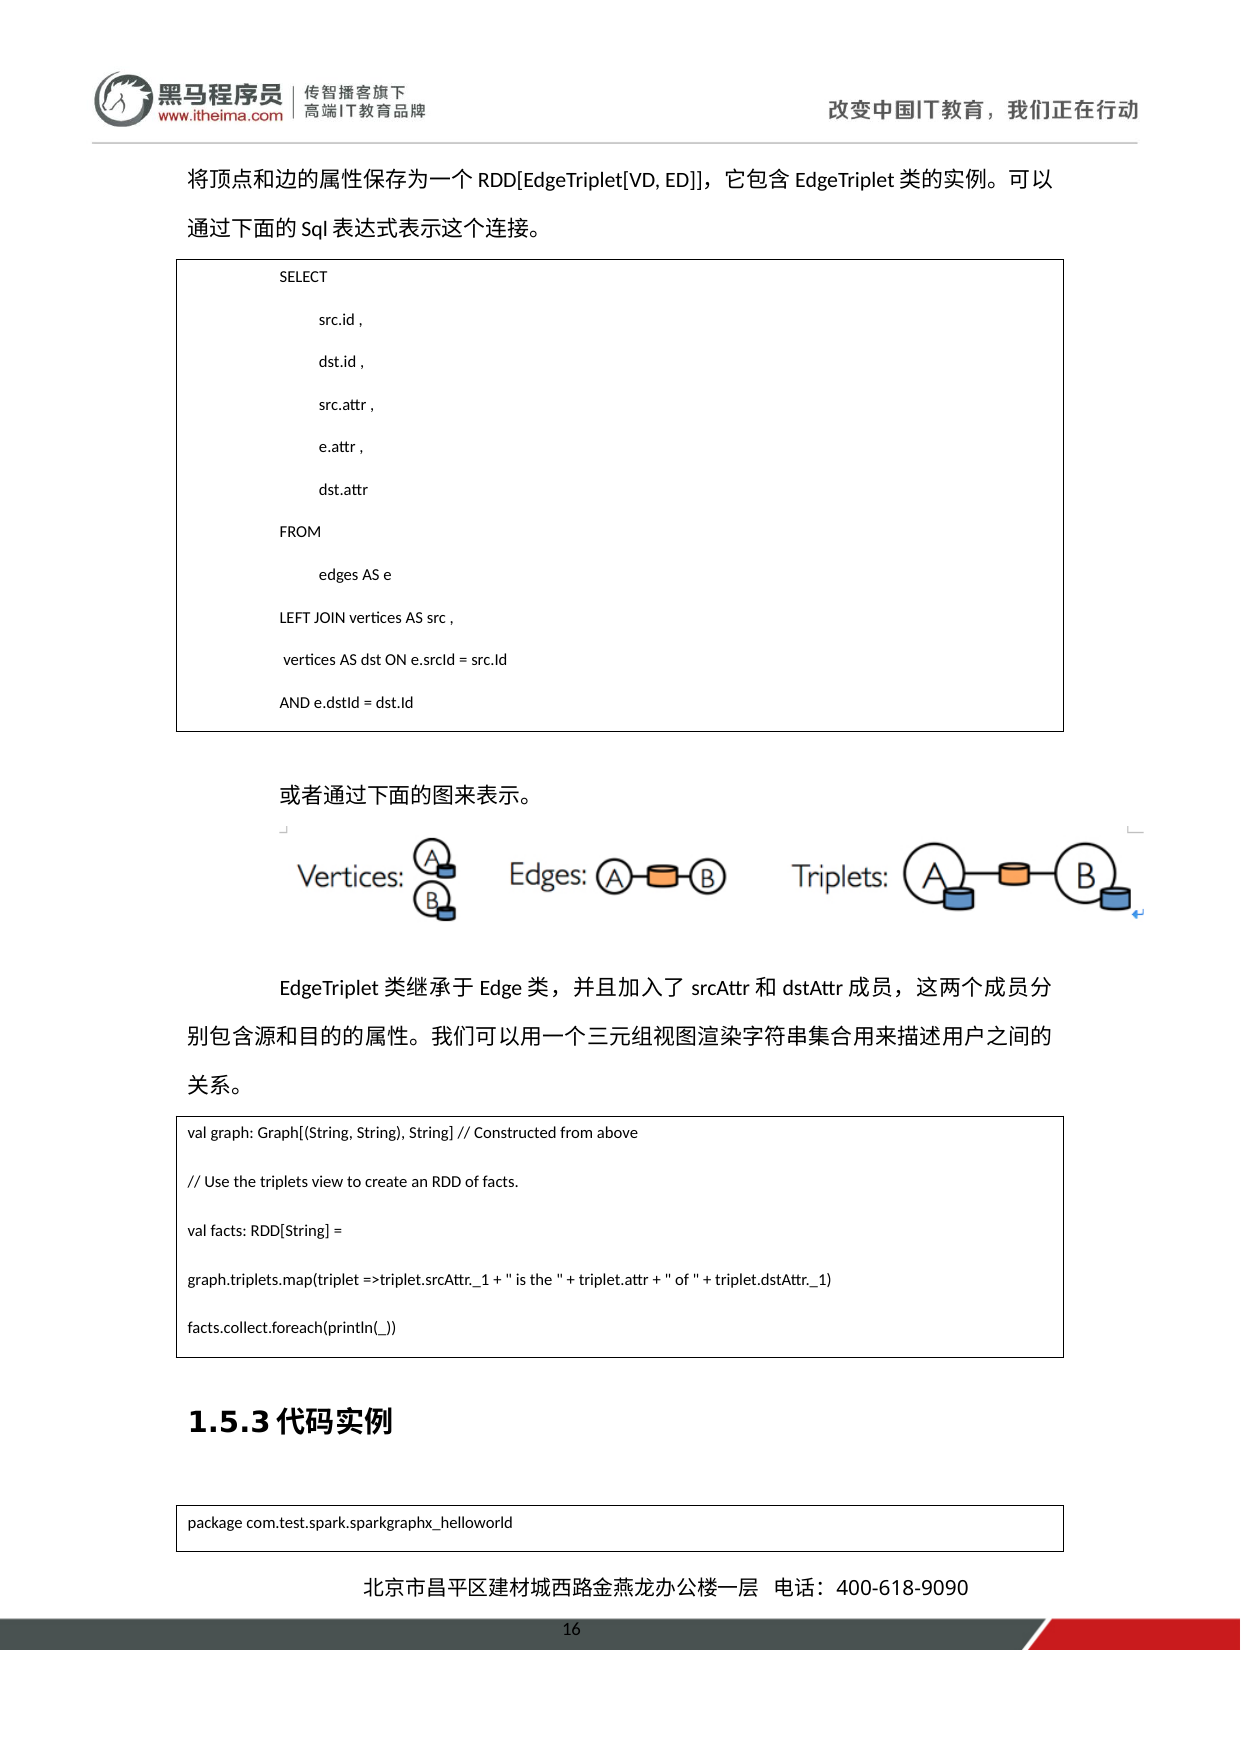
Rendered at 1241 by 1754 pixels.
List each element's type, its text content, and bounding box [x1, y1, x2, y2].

table_header SELECT src.id , dst.id , src.attr , e.attr , dst.attr FROM edges AS e LEFT JOIN vertices AS src , vertices AS dst ON e.srcId = src.Id AND e.dstId = dst.Id [177, 260, 1063, 731]
text 除了属性图的顶点和边视图，GraphX也包含了一个三元组视图，三元视图逻辑上将顶点和边的属性保存为一个RDD[EdgeTriplet[VD, ED]]，它包含EdgeTriplet类的实例。可以通过下面的Sql表达式表示这个连接。 [187, 162, 1053, 243]
table_header val graph: Graph[(String, String), String] // Constructed from above // Use the triplets view to create an RDD of facts. val facts: RDD[String] = graph.triplets.map(triplet =>triplet.srcAttr._1 + " is the " + triplet.attr + " of " + triplet.dstAttr._1) facts.collect.foreach(println(_)) [177, 1117, 1063, 1357]
text EdgeTriplet类继承于Edge类，并且加入了srcAttr和dstAttr成员，这两个成员分别包含源和目的的属性。我们可以用一个三元组视图渲染字符串集合用来描述用户之间的关系。 [187, 970, 1053, 1100]
picture [0, 1559, 1241, 1650]
picture [0, 1, 1241, 151]
picture [279, 826, 1144, 938]
text 或者通过下面的图来表示。 [187, 778, 1053, 811]
subtitle 1.5.3代码实例 [187, 1387, 1053, 1452]
